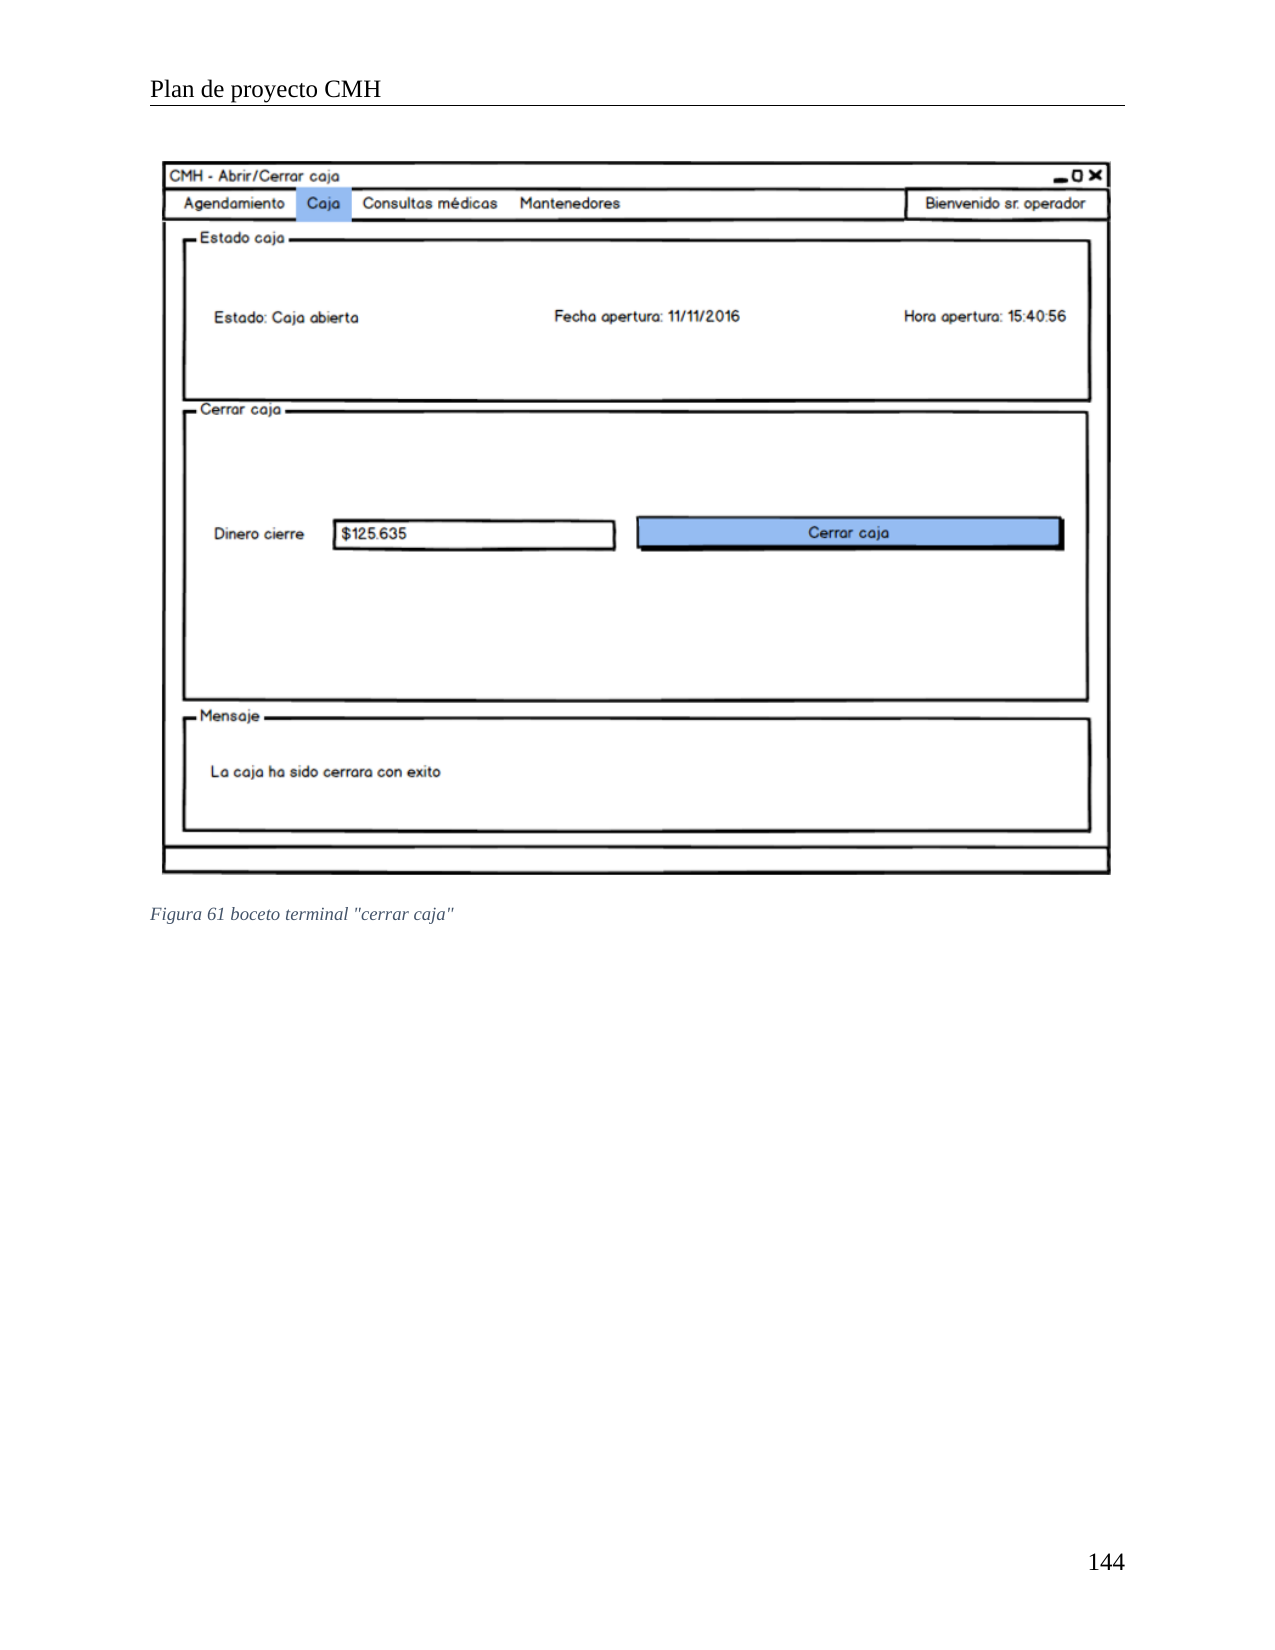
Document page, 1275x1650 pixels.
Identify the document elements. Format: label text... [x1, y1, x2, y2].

text Figura 61 boceto terminal "cerrar caja" [150, 902, 1125, 924]
picture [150, 150, 1123, 903]
